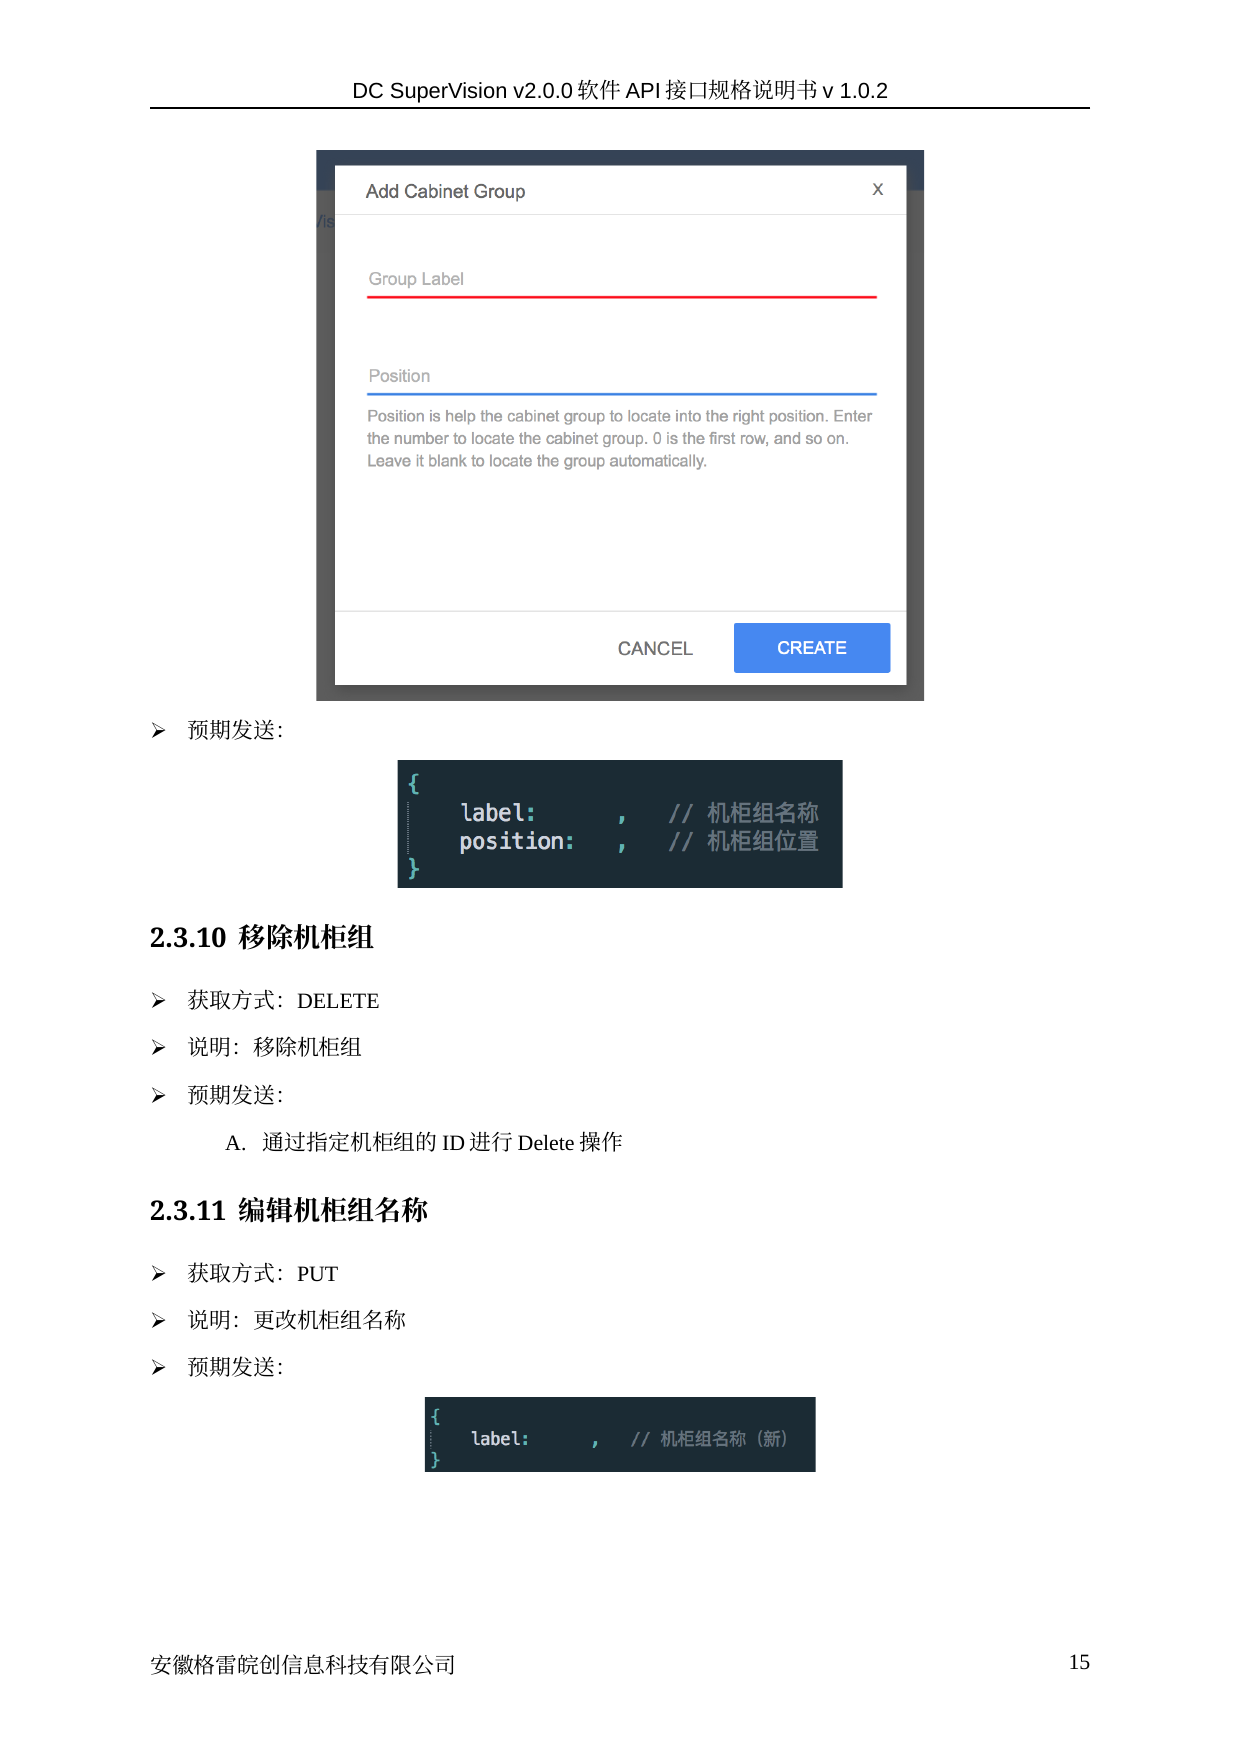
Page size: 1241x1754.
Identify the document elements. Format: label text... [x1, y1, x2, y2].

picture [316, 150, 925, 701]
list 获取方式：DELETE [150, 983, 1090, 1015]
picture [397, 760, 843, 888]
picture [424, 1397, 816, 1472]
list 预期发送： [150, 1350, 1090, 1382]
subtitle 移除机柜组 [150, 917, 1090, 956]
list 通过指定机柜组的ID进行Delete操作 [225, 1125, 1090, 1156]
list 预期发送： [150, 713, 1090, 745]
list 获取方式：PUT [150, 1256, 1090, 1287]
list 说明：移除机柜组 [150, 1031, 1090, 1062]
list 预期发送： [150, 1078, 1090, 1109]
subtitle 编辑机柜组名称 [150, 1189, 1090, 1228]
list 说明：更改机柜组名称 [150, 1303, 1090, 1334]
